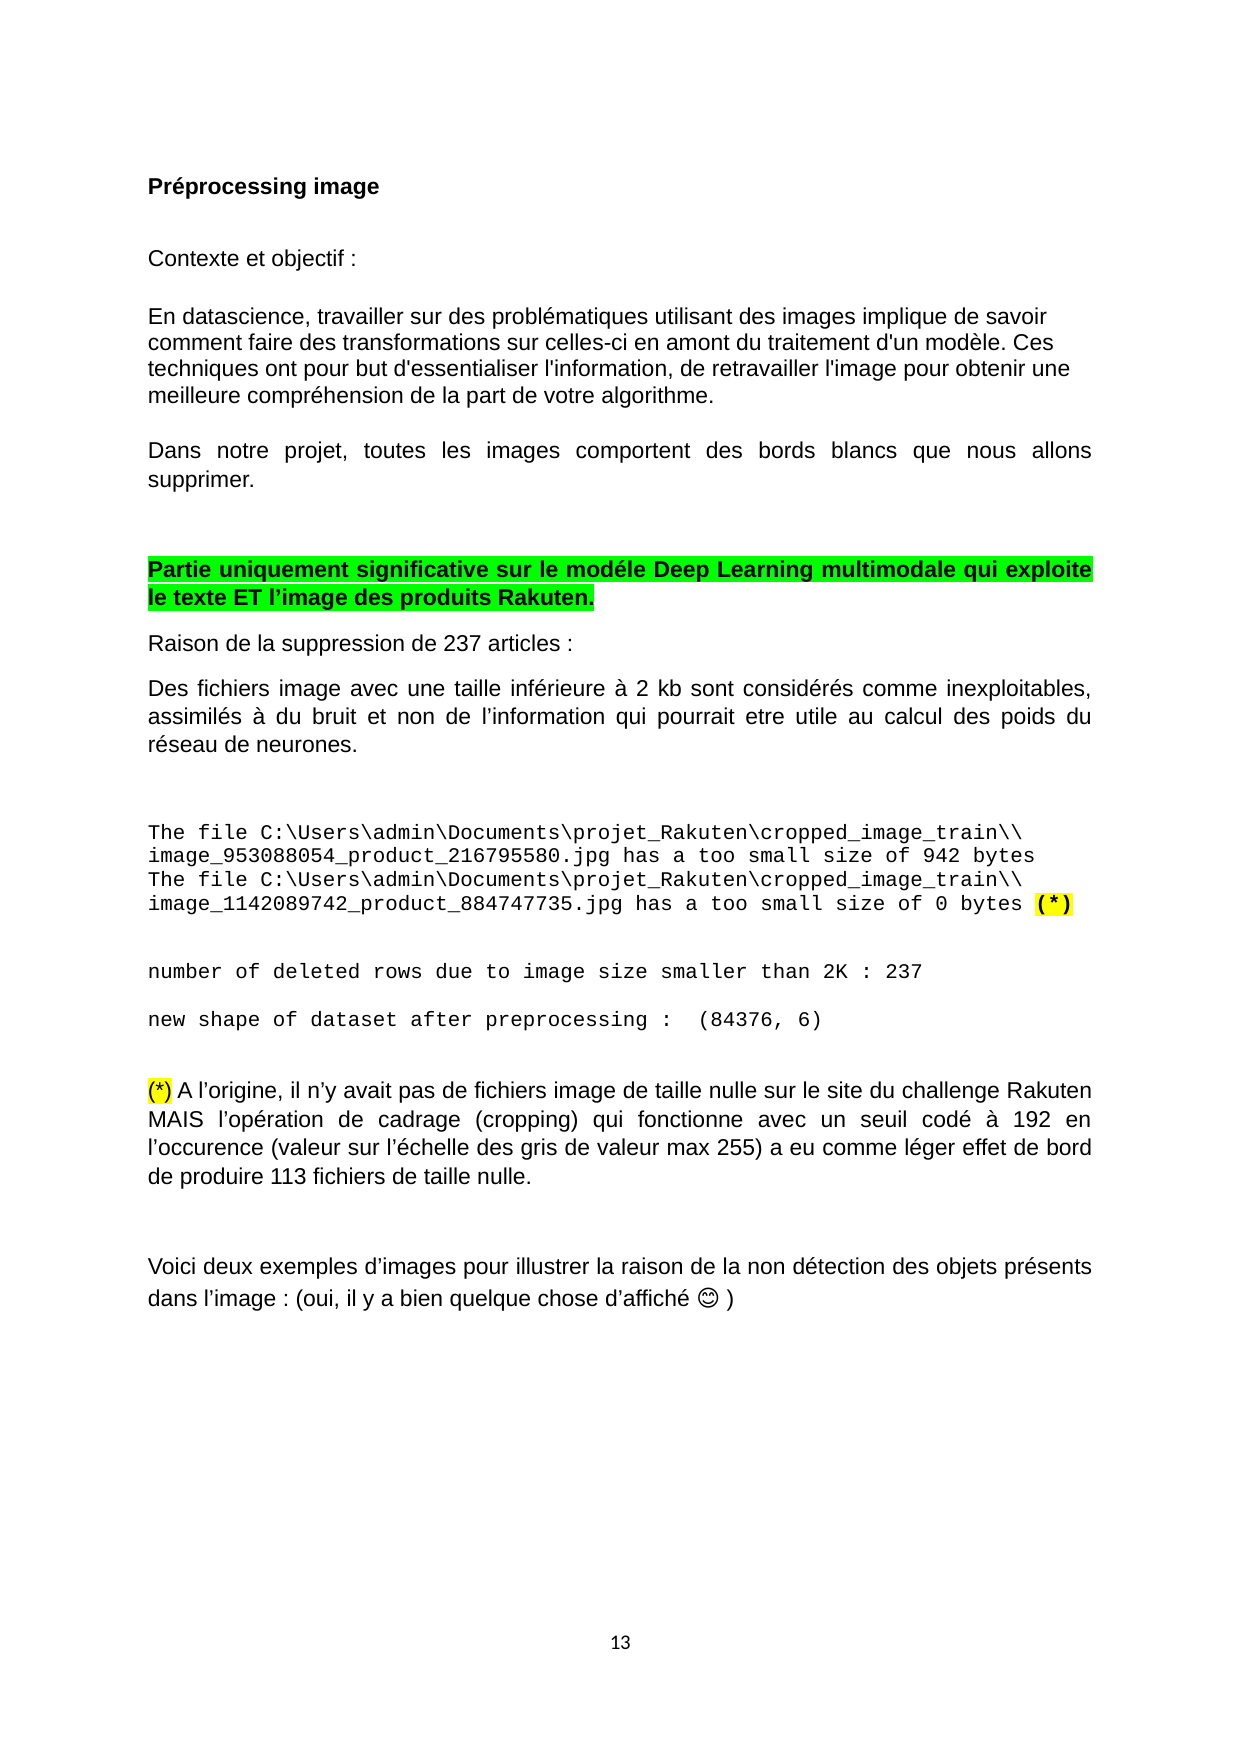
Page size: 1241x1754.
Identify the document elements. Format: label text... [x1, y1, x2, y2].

text (*) A l’origine, il n’y avait pas de fichiers image de taille nulle sur le site du challenge Rakuten MAIS l’opération de cadrage (cropping) qui fonctionne avec un seuil codé à 192 en l’occurence (valeur sur l’échelle des gris de valeur max 255) a eu comme léger effet de bord de produire 113 fichiers de taille nulle. [148, 1077, 1093, 1189]
text Partie uniquement significative sur le modéle Deep Learning multimodale qui exploite le texte ET l’image des produits Rakuten. [148, 582, 1093, 611]
text number of deleted rows due to image size smaller than 2K : 237 [148, 961, 1093, 985]
text En datascience, travailler sur des problématiques utilisant des images implique de savoir comment faire des transformations sur celles-ci en amont du traitement d'un modèle. Ces techniques ont pour but d'essentialiser l'information, de retravailler l'image pour obtenir une meilleure compréhension de la part de votre algorithme. [148, 303, 1093, 408]
text new shape of dataset after preprocessing : (84376, 6) [148, 1009, 1093, 1032]
subtitle Préprocessing image [148, 173, 1093, 199]
text Contexte et objectif : [148, 245, 1093, 271]
text The file C:\Users\admin\Documents\projet_Rakuten\cropped_image_train\\image_953088054_product_216795580.jpg has a too small size of 942 bytes [148, 822, 1093, 869]
text Des fichiers image avec une taille inférieure à 2 kb sont considérés comme inexploitables, assimilés à du bruit et non de l’information qui pourrait etre utile au calcul des poids du réseau de neurones. [148, 674, 1093, 758]
text Voici deux exemples d’images pour illustrer la raison de la non détection des objets présents dans l’image : (oui, il y a bien quelque chose d’affiché ) [148, 1253, 1093, 1313]
text Raison de la suppression de 237 articles : [148, 629, 1093, 656]
text Dans notre projet, toutes les images comportent des bords blancs que nous allons supprimer. [148, 437, 1093, 492]
text The file C:\Users\admin\Documents\projet_Rakuten\cropped_image_train\\image_1142089742_product_884747735.jpg has a too small size of 0 bytes (*) [148, 869, 1093, 916]
